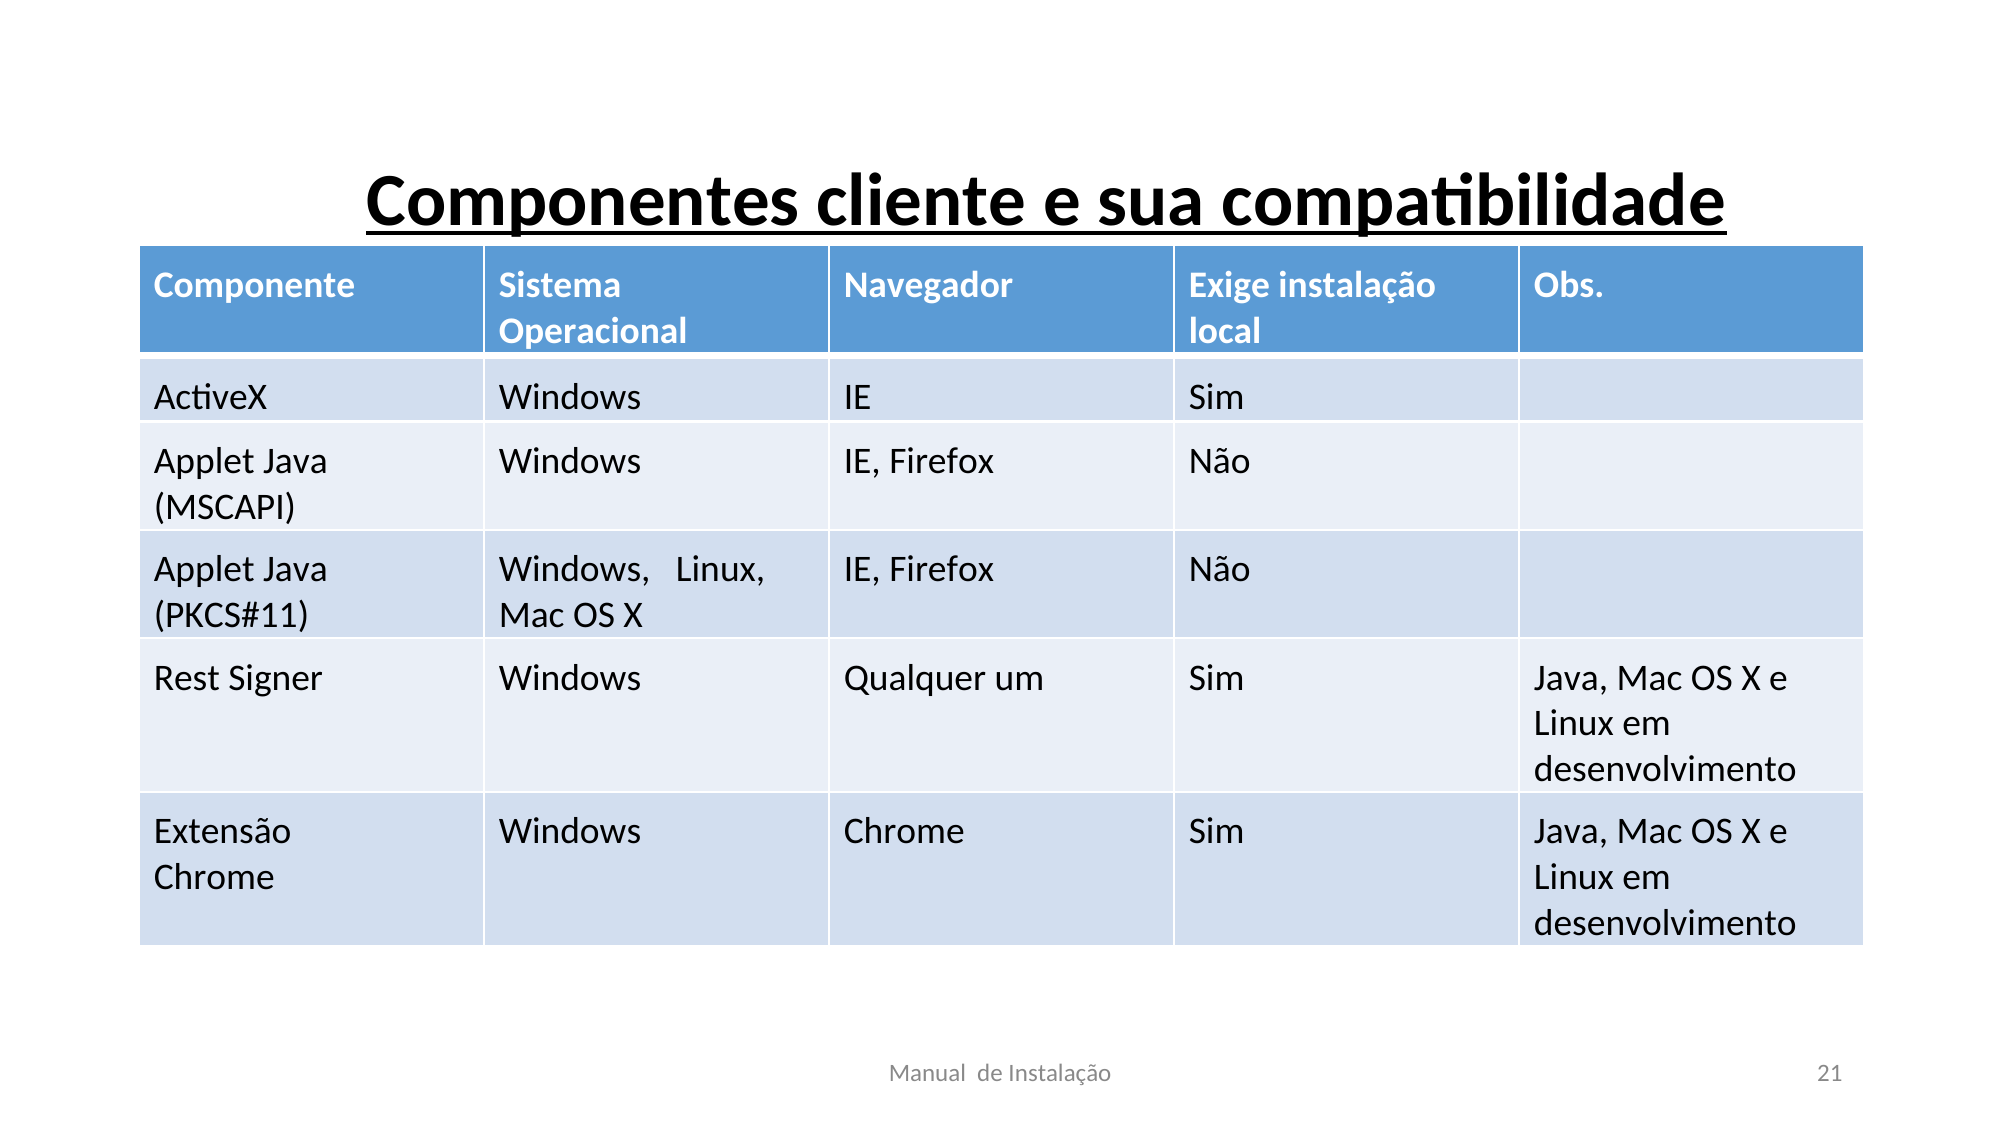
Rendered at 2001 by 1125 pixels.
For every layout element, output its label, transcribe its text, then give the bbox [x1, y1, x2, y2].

table_header Sistema Operacional [485, 246, 828, 352]
table_cell Java, Mac OS X e Linux em desenvolvimento [1520, 639, 1863, 791]
table_cell Applet Java (PKCS#11) [140, 531, 483, 637]
table_cell IE [830, 359, 1173, 420]
table_cell IE, Firefox [830, 531, 1173, 637]
table_cell Applet Java (MSCAPI) [140, 423, 483, 529]
table_header Exige instalação local [1175, 246, 1518, 352]
subtitle Componentes cliente e sua compatibilidade [366, 153, 1842, 244]
table_cell Windows [485, 359, 828, 420]
table_cell IE, Firefox [830, 423, 1173, 529]
table_header Navegador [830, 246, 1173, 352]
table_cell Windows [485, 423, 828, 529]
table_cell Windows [485, 793, 828, 945]
table_cell Qualquer um [830, 639, 1173, 791]
table_header Componente [140, 246, 483, 352]
table_cell [1520, 423, 1863, 529]
table_cell Windows [485, 639, 828, 791]
table_cell [1520, 531, 1863, 637]
table_cell Sim [1175, 359, 1518, 420]
table_cell Windows, Linux, Mac OS X [485, 531, 828, 637]
table_cell Java, Mac OS X e Linux em desenvolvimento [1520, 793, 1863, 945]
table_cell Não [1175, 423, 1518, 529]
table_cell Não [1175, 531, 1518, 637]
table_cell [1520, 359, 1863, 420]
table_cell Sim [1175, 639, 1518, 791]
table_cell Rest Signer [140, 639, 483, 791]
table_cell Chrome [830, 793, 1173, 945]
table_header Obs. [1520, 246, 1863, 352]
table_cell Extensão Chrome [140, 793, 483, 945]
table_cell ActiveX [140, 359, 483, 420]
table_cell Sim [1175, 793, 1518, 945]
